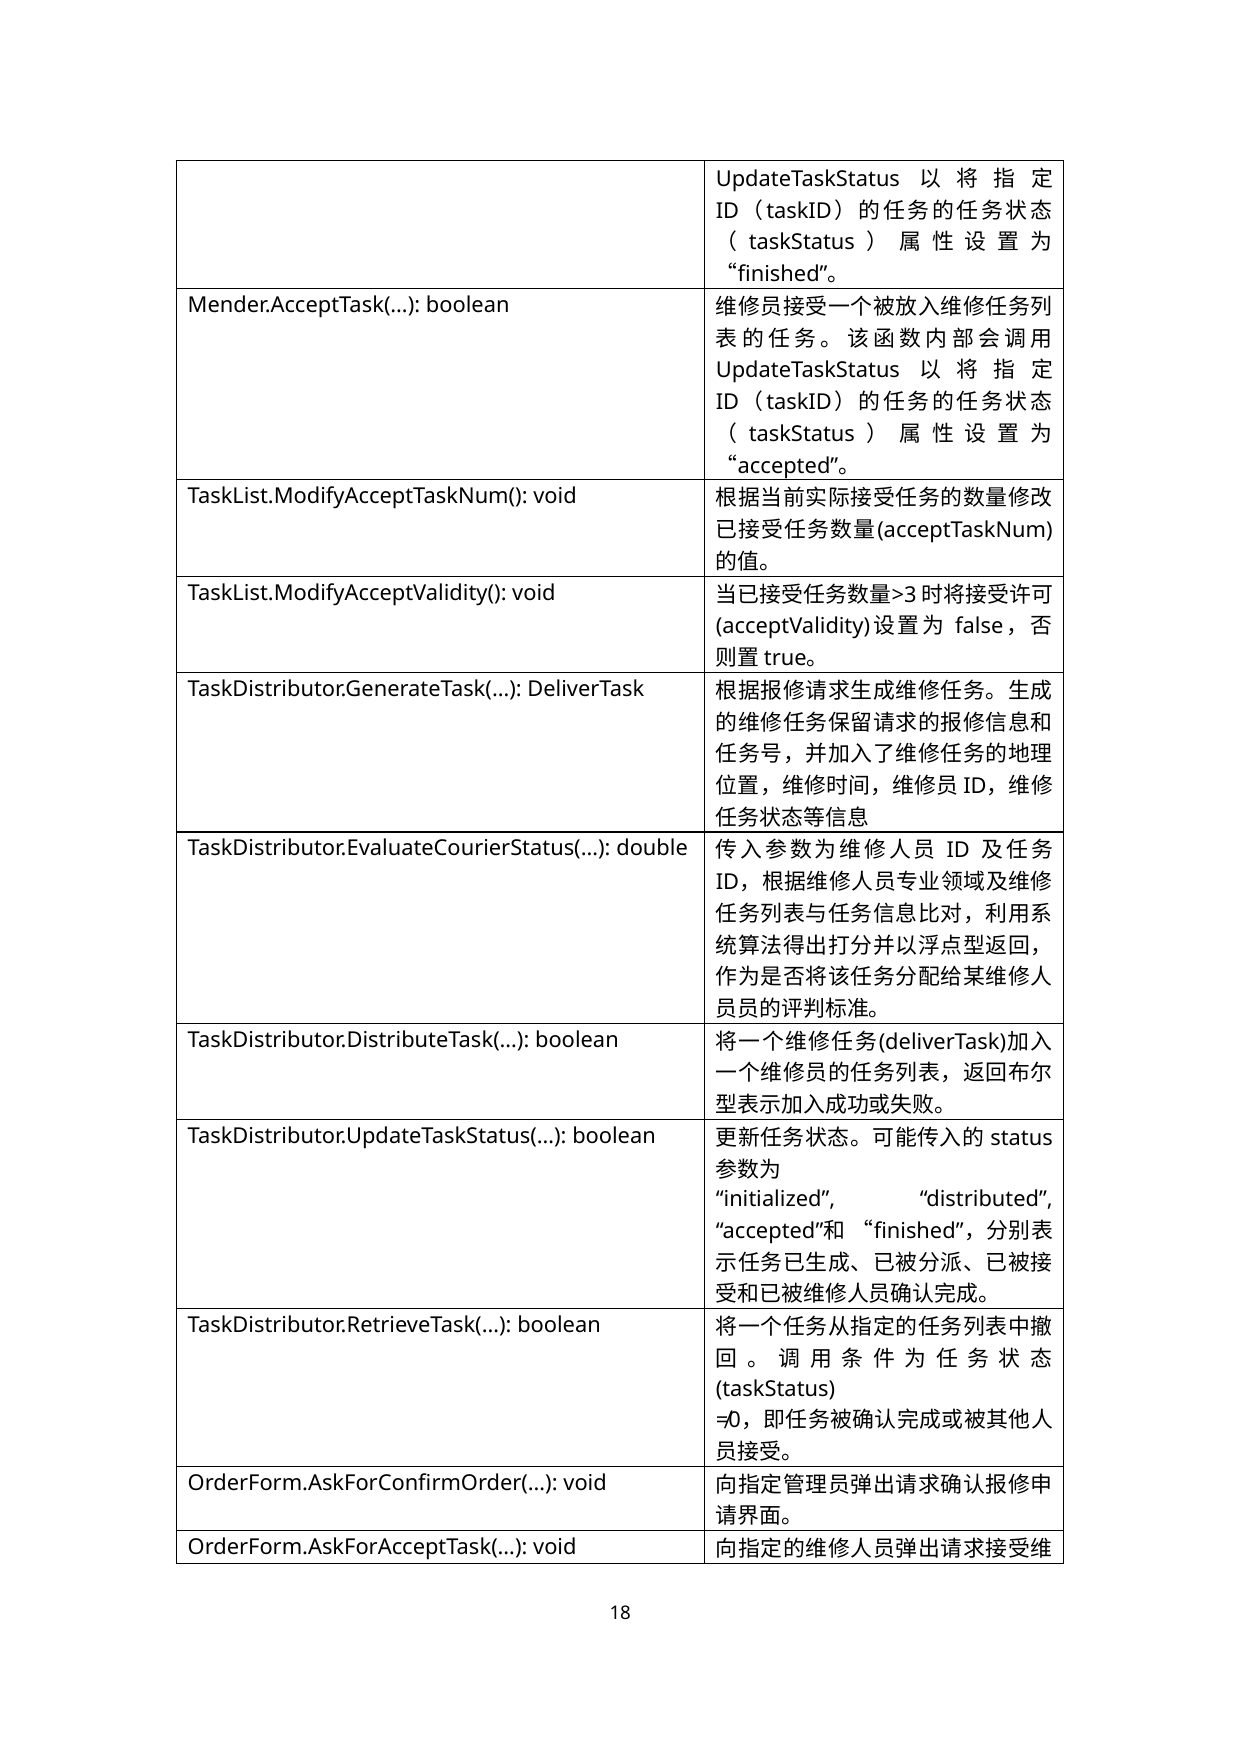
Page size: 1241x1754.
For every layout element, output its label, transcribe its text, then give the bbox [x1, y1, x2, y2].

table_cell 当已接受任务数量>3时将接受许可(acceptValidity)设置为 false，否则置true。 [705, 577, 1063, 672]
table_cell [177, 1531, 704, 1563]
table_cell Mender.AcceptTask(…): boolean [177, 289, 704, 479]
table_cell TaskDistributor.GenerateTask(…): DeliverTask [177, 673, 704, 831]
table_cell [705, 161, 1063, 288]
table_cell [705, 1531, 1063, 1563]
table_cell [177, 161, 704, 288]
table_cell TaskDistributor.DistributeTask(…): boolean [177, 1024, 704, 1119]
table_cell TaskList.ModifyAcceptTaskNum(): void [177, 480, 704, 576]
table_cell 将一个维修任务(deliverTask)加入一个维修员的任务列表，返回布尔型表示加入成功或失败。 [705, 1024, 1063, 1119]
table_cell 传入参数为维修人员 ID 及任务 ID，根据维修人员专业领域及维修任务列表与任务信息比对，利用系统算法得出打分并以浮点型返回，作为是否将该任务分配给某维修人员员的评判标准。 [705, 833, 1063, 1023]
table_cell 根据当前实际接受任务的数量修改已接受任务数量(acceptTaskNum)的值。 [705, 480, 1063, 576]
table_cell TaskList.ModifyAcceptValidity(): void [177, 577, 704, 672]
table_cell 根据报修请求生成维修任务。生成的维修任务保留请求的报修信息和任务号，并加入了维修任务的地理位置，维修时间，维修员ID，维修任务状态等信息 [705, 673, 1063, 831]
table_cell TaskDistributor.RetrieveTask(…): boolean [177, 1309, 704, 1466]
table_cell 维修员接受一个被放入维修任务列表的任务。该函数内部会调用UpdateTaskStatus以将指定ID（taskID）的任务的任务状态（taskStatus）属性设置为“accepted”。 [705, 289, 1063, 479]
table_cell 将一个任务从指定的任务列表中撤回。调用条件为任务状态(taskStatus) ≠0，即任务被确认完成或被其他人员接受。 [705, 1309, 1063, 1466]
table_cell OrderForm.AskForConfirmOrder(…): void [177, 1467, 704, 1530]
table_cell 更新任务状态。可能传入的 status参数为 “initialized”, “distributed”, “accepted”和 “finished”，分别表示任务已生成、已被分派、已被接受和已被维修人员确认完成。 [705, 1120, 1063, 1308]
table_cell TaskDistributor.EvaluateCourierStatus(…): double [177, 833, 704, 1023]
table_cell TaskDistributor.UpdateTaskStatus(…): boolean [177, 1120, 704, 1308]
table_cell 向指定管理员弹出请求确认报修申请界面。 [705, 1467, 1063, 1530]
